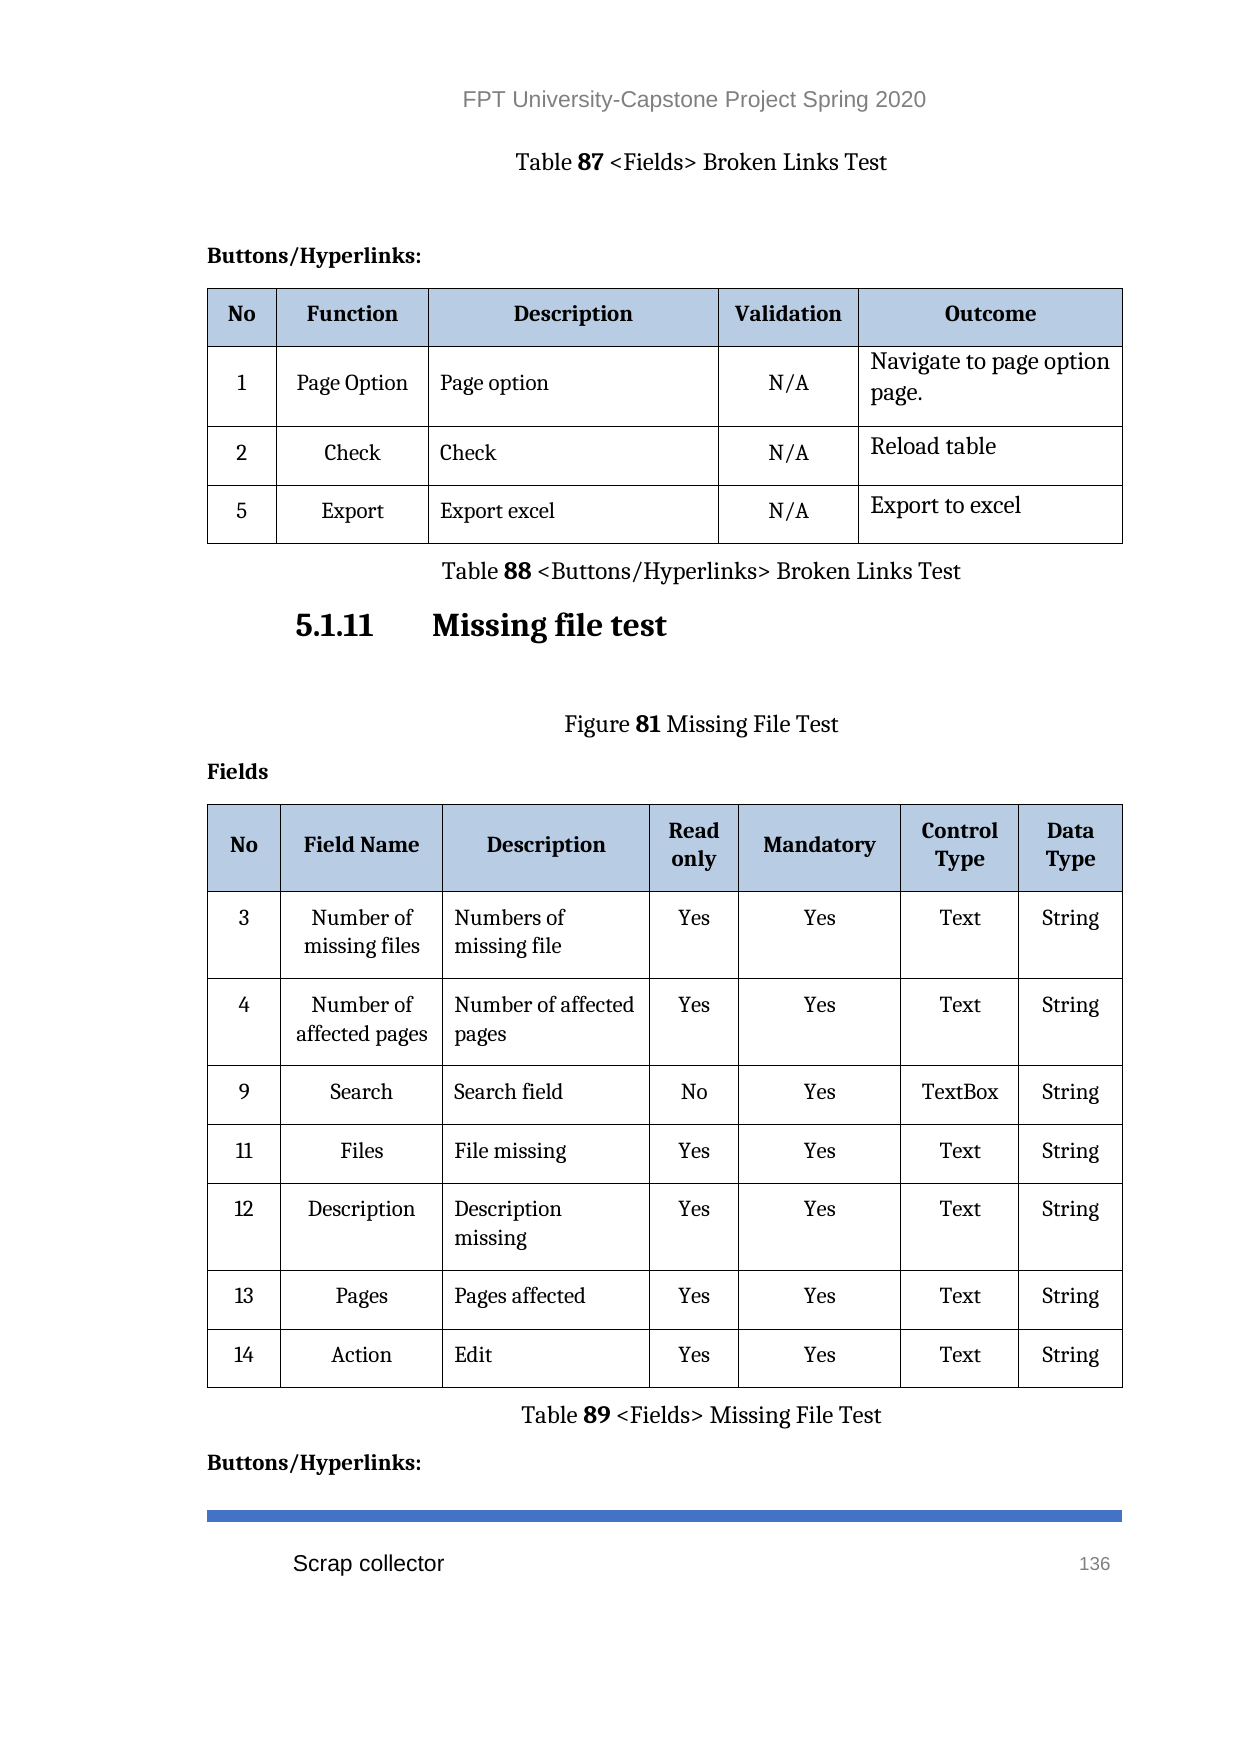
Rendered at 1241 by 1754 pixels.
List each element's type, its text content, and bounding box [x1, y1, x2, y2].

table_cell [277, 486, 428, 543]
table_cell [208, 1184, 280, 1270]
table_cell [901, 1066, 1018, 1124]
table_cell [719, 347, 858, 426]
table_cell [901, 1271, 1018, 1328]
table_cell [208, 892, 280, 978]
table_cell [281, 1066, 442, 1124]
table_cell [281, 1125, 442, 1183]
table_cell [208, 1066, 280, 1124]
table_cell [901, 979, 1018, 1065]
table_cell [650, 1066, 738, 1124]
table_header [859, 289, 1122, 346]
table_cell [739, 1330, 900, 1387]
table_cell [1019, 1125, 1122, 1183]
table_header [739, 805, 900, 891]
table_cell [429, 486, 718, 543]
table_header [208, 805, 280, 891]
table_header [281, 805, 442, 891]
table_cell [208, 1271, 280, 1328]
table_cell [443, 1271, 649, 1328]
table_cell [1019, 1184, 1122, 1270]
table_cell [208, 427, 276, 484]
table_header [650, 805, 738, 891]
text Buttons/Hyperlinks: [207, 242, 1122, 269]
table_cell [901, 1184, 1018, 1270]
text Buttons/Hyperlinks: [207, 1450, 1122, 1477]
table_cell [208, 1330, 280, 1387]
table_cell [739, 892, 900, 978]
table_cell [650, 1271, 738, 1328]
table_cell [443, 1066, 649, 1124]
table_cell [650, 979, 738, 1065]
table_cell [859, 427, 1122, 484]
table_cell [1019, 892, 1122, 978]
text Fields [207, 759, 1122, 785]
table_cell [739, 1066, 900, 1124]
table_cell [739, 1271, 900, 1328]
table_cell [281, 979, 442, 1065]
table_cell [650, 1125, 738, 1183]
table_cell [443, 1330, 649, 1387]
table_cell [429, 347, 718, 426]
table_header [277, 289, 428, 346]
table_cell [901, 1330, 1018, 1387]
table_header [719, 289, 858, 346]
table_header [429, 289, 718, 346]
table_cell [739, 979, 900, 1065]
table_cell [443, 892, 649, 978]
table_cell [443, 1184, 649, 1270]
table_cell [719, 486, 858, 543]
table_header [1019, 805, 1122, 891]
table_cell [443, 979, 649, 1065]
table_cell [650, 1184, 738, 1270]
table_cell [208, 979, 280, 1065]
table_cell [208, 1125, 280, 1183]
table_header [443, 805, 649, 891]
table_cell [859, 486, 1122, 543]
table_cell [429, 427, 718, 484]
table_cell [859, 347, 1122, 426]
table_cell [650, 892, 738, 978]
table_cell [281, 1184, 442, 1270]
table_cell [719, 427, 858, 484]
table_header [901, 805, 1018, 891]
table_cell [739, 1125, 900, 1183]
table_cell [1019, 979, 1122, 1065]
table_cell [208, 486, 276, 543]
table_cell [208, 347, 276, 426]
subtitle Missing file test [295, 606, 1122, 645]
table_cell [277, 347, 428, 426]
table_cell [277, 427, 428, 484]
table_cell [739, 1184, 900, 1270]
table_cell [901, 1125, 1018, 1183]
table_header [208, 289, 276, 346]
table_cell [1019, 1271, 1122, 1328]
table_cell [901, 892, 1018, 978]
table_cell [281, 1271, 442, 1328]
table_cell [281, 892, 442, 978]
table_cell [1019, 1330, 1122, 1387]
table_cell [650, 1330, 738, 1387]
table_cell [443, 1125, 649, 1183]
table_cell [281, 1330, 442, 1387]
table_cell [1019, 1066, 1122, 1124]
